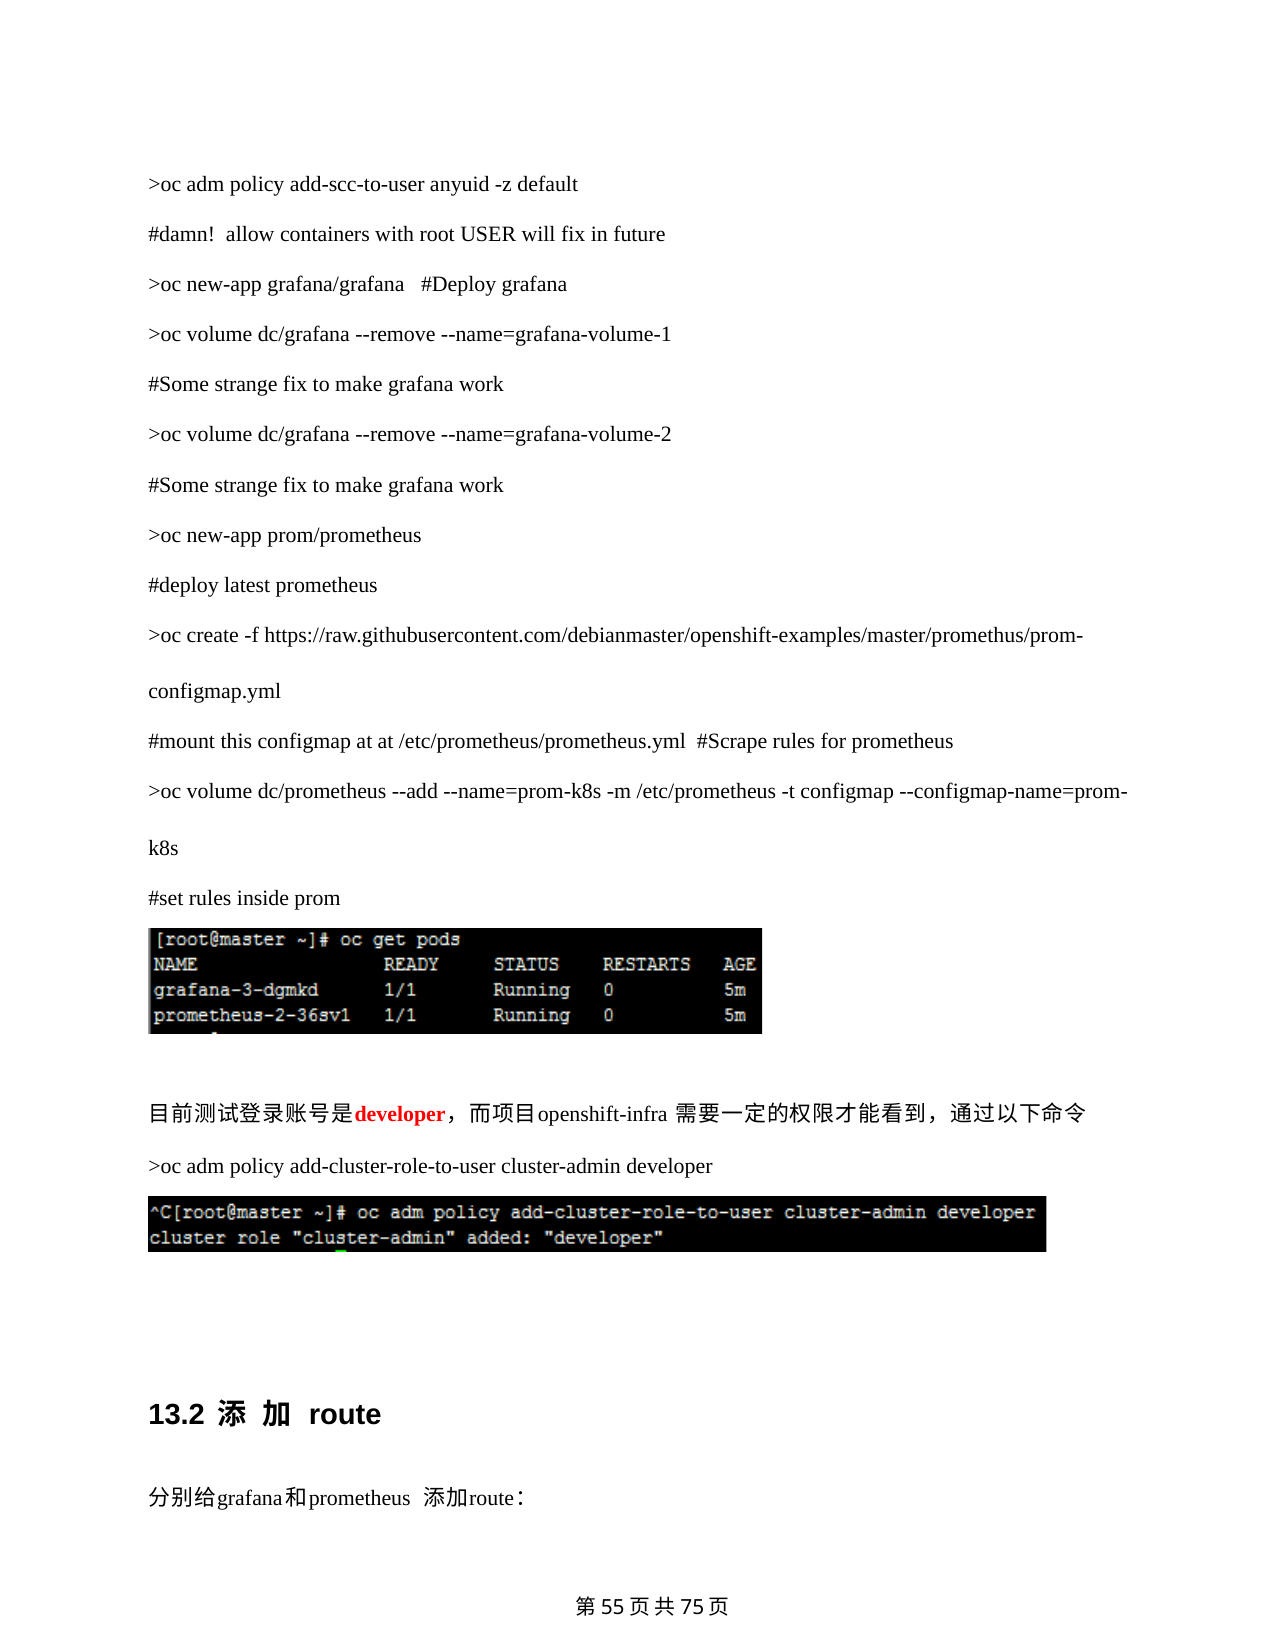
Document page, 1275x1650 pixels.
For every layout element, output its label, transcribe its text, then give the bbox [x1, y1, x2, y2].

text #Some strange fix to make grafana work [148, 465, 1156, 503]
text >oc volume dc/grafana --remove --name=grafana-volume-1 [148, 315, 1156, 353]
text >oc new-app prom/prometheus [148, 516, 1156, 553]
text #set rules inside prom [148, 878, 1156, 916]
subtitle 添加route [148, 1374, 1156, 1449]
text #mount this configmap at at /etc/prometheus/prometheus.yml #Scrape rules for prometheus [148, 722, 1156, 759]
text #damn! allow containers with root USER will fix in future [148, 215, 1156, 252]
text #Some strange fix to make grafana work [148, 365, 1156, 403]
text 分别给grafana和prometheus添加route： [148, 1477, 1156, 1514]
text >oc new-app grafana/grafana #Deploy grafana [148, 265, 1156, 302]
text >oc adm policy add-scc-to-user anyuid -z default [148, 165, 1156, 202]
text >oc volume dc/prometheus --add --name=prom-k8s -m /etc/prometheus -t configmap --configmap-name=prom-k8s [148, 772, 1156, 866]
text >oc create -f https://raw.githubusercontent.com/debianmaster/openshift-examples/master/promethus/prom-configmap.yml [148, 616, 1156, 709]
text >oc volume dc/grafana --remove --name=grafana-volume-2 [148, 415, 1156, 453]
text >oc adm policy add-cluster-role-to-user cluster-admin developer [148, 1147, 1156, 1184]
text 目前测试登录账号是developer，而项目openshift-infra需要一定的权限才能看到，通过以下命令 [148, 1093, 1156, 1131]
text #deploy latest prometheus [148, 566, 1156, 603]
picture [148, 928, 763, 1034]
picture [148, 1196, 1047, 1252]
